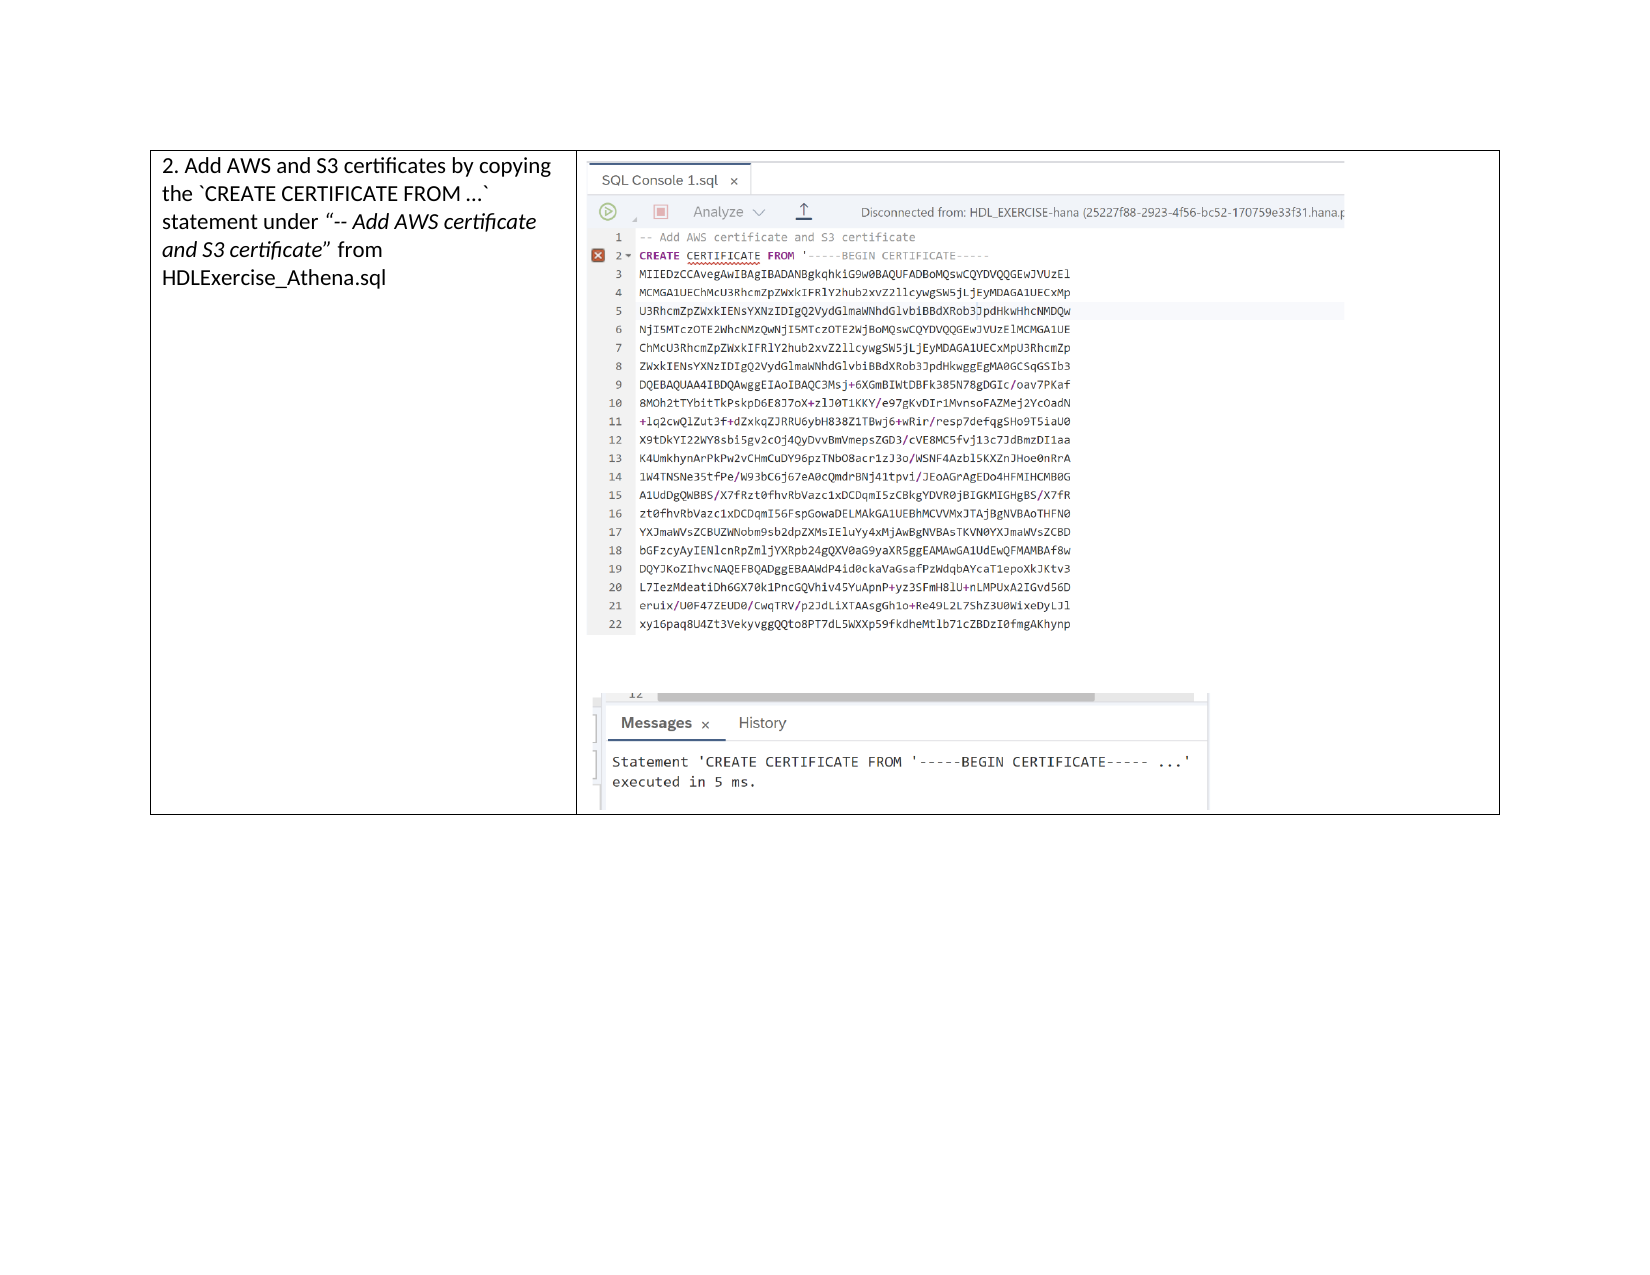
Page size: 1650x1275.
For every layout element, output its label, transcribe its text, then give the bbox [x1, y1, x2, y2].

picture [591, 693, 1210, 809]
picture [585, 161, 1345, 634]
table_cell [577, 151, 1499, 813]
table_cell 2. Add AWS and S3 certificates by copying the `CREATE CERTIFICATE FROM …` statement under “-- Add AWS certificate and S3 certificate” from HDLExercise_Athena.sql [151, 151, 576, 813]
